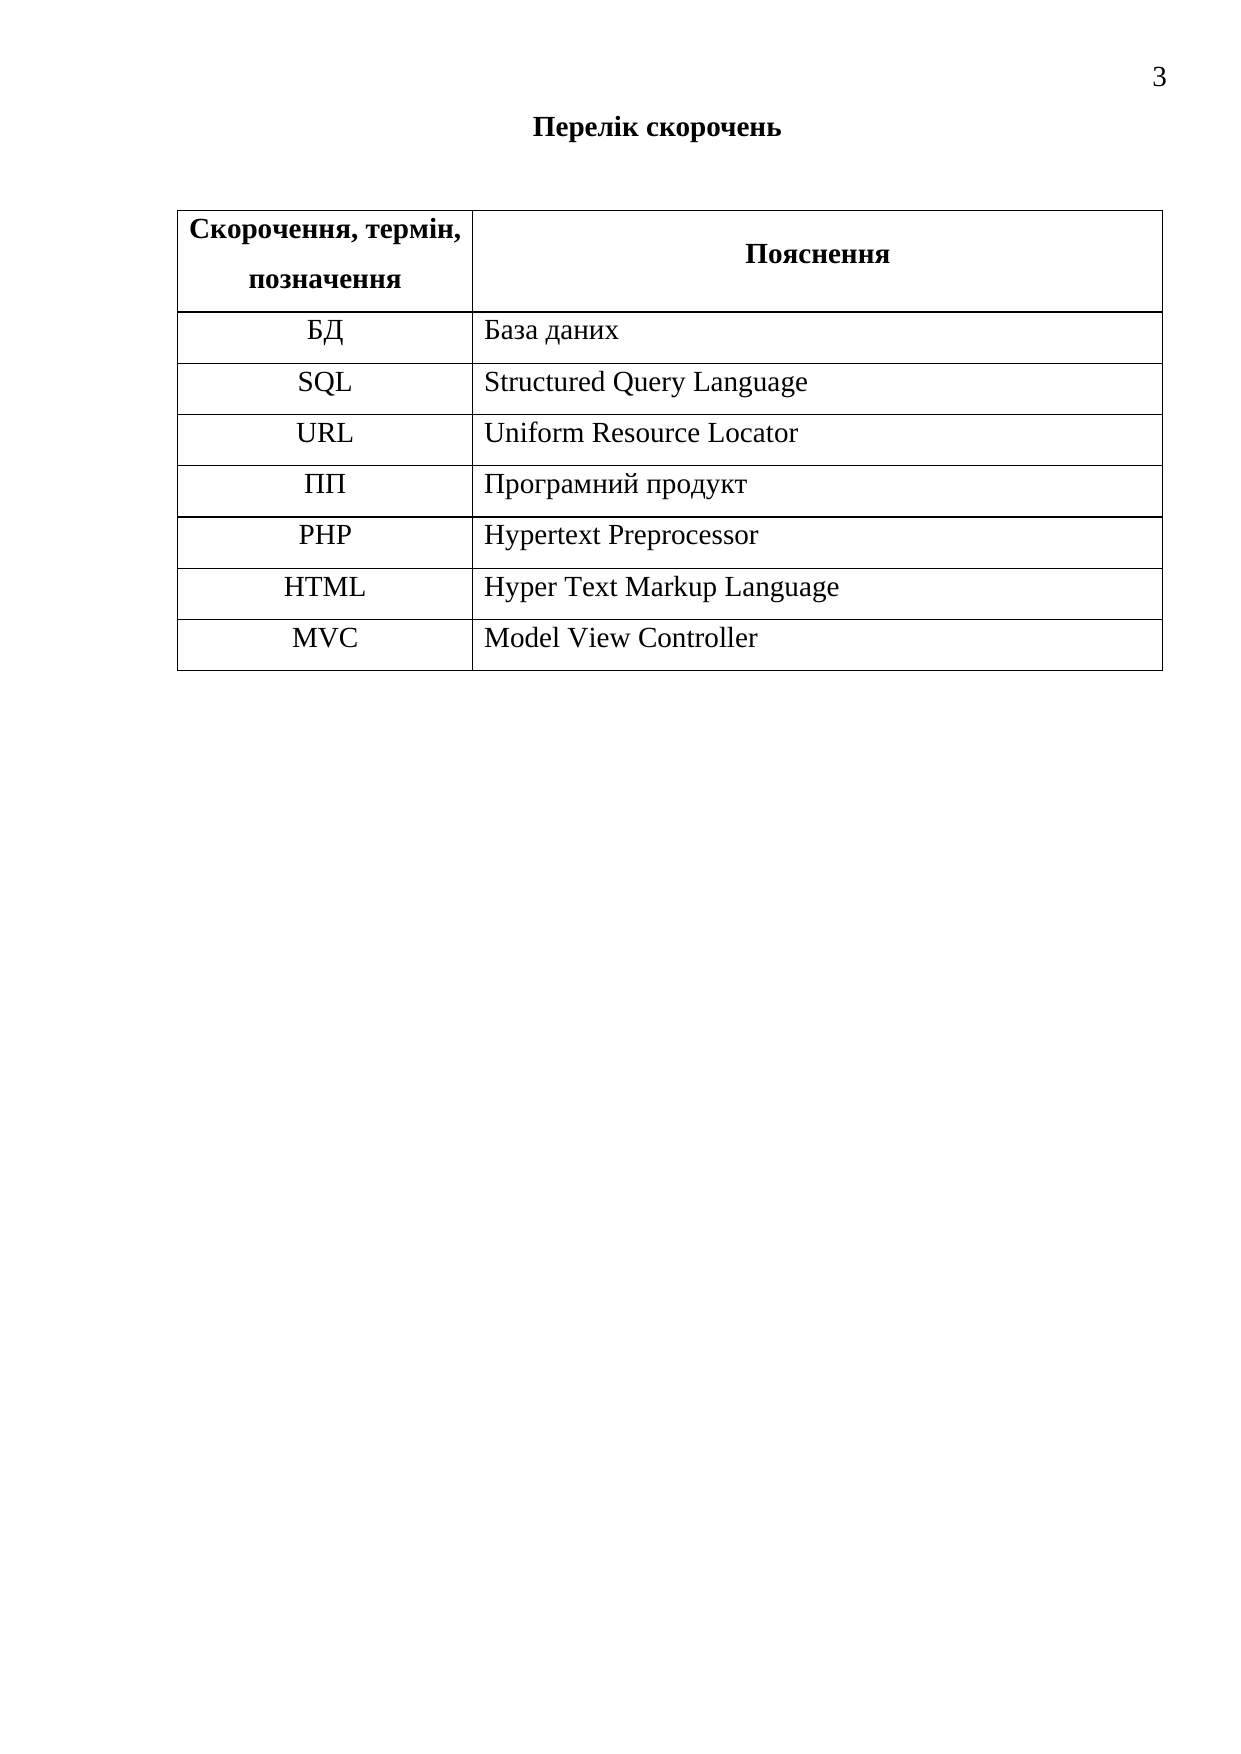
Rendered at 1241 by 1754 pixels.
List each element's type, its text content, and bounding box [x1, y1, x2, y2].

table_cell PHP [178, 518, 472, 568]
table_cell HTML [178, 569, 472, 619]
table_header Скорочення, термін, позначення [178, 211, 472, 311]
table_cell URL [178, 415, 472, 465]
table_cell Structured Query Language [473, 364, 1162, 414]
table_cell Hypertext Preprocessor [473, 518, 1162, 568]
text Перелік скорочень [148, 109, 1167, 143]
table_cell База даних [473, 313, 1162, 363]
table_cell Uniform Resource Locator [473, 415, 1162, 465]
table_cell Hyper Text Markup Language [473, 569, 1162, 619]
table_cell Model View Controller [473, 620, 1162, 670]
table_cell БД [178, 313, 472, 363]
table_cell Програмний продукт [473, 466, 1162, 516]
table_cell ПП [178, 466, 472, 516]
table_header Пояснення [473, 211, 1162, 311]
table_cell MVC [178, 620, 472, 670]
table_cell SQL [178, 364, 472, 414]
